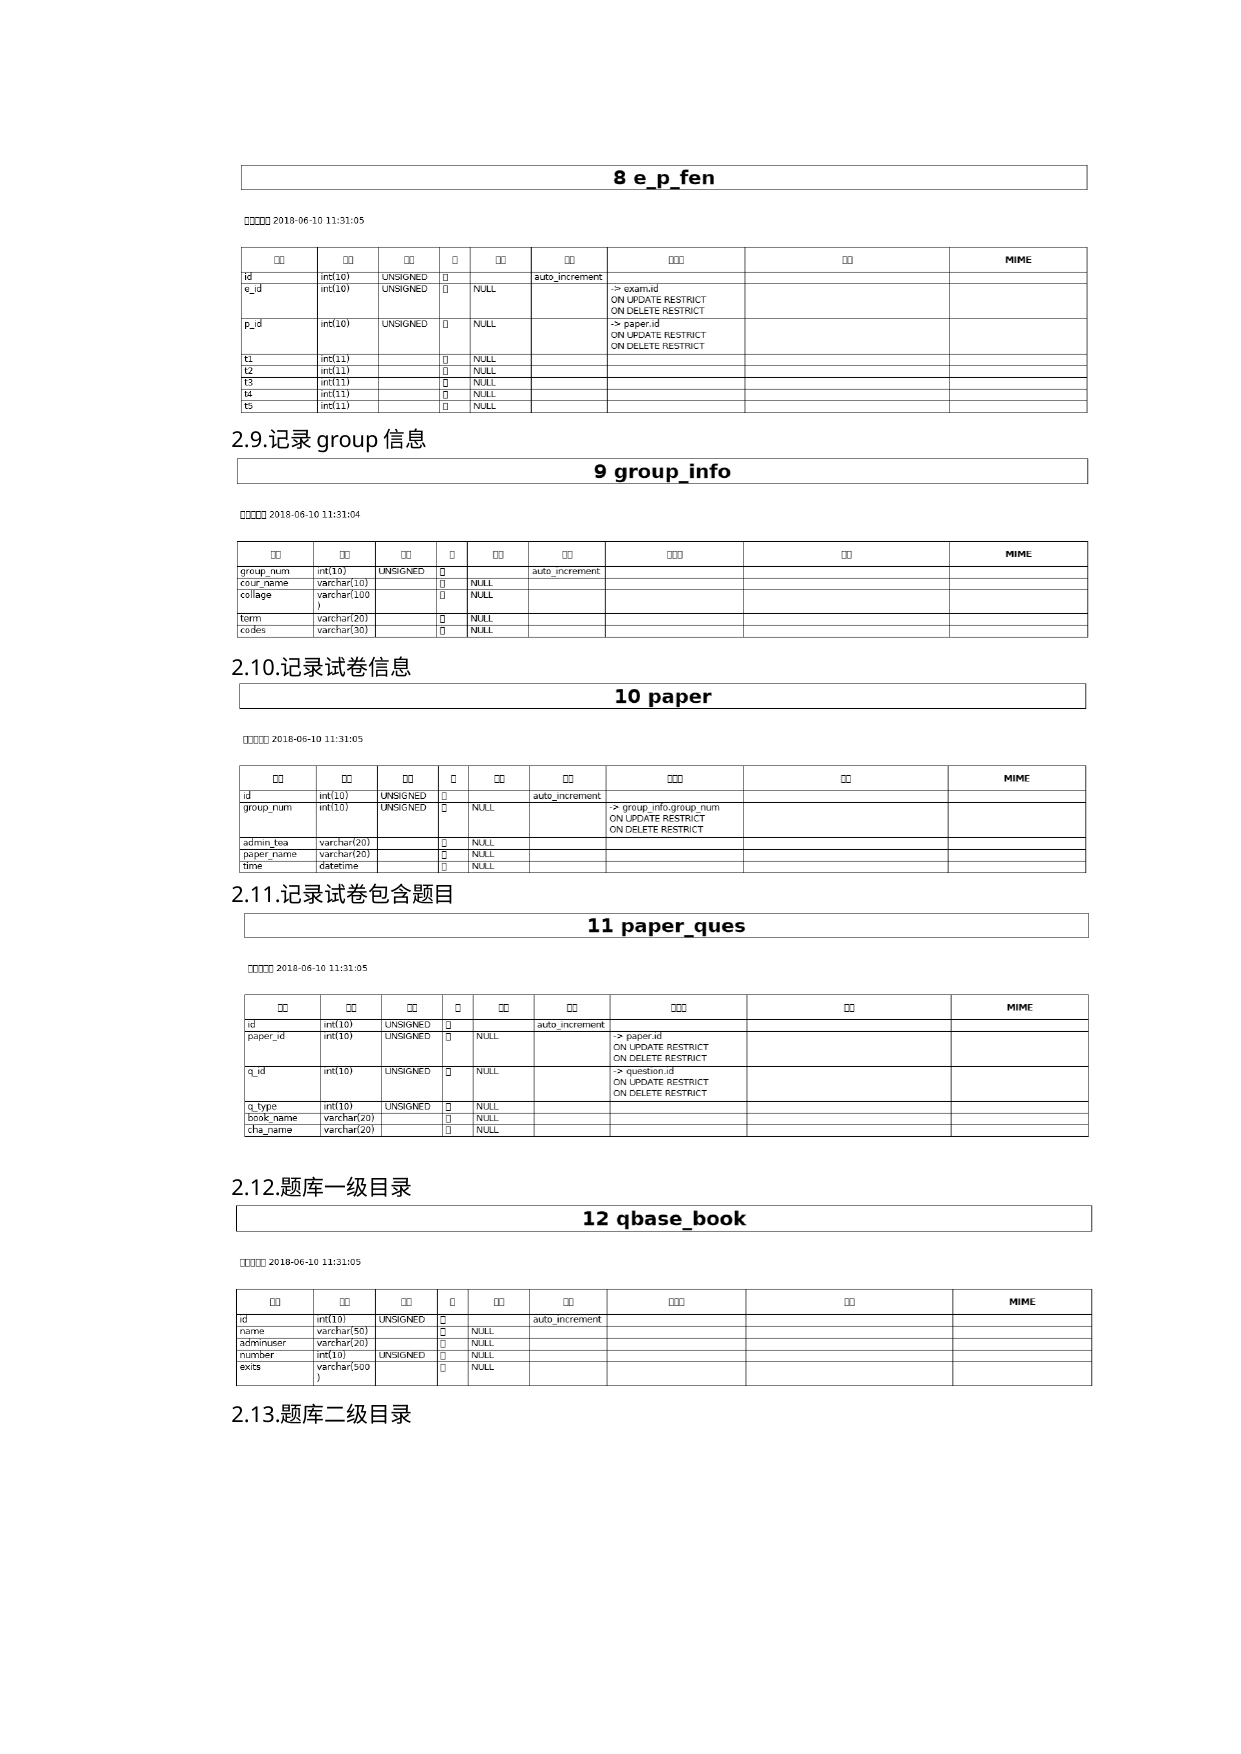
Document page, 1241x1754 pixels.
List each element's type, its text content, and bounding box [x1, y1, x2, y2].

picture [231, 682, 1097, 877]
picture [231, 454, 1097, 644]
list 2.13.题库二级目录 [187, 1397, 1053, 1429]
list 2.11.记录试卷包含题目 [187, 877, 1053, 909]
list 2.10.记录试卷信息 [187, 649, 1053, 682]
list 2.12.题库一级目录 [187, 1169, 1053, 1202]
picture [231, 909, 1097, 1140]
picture [231, 1202, 1097, 1390]
picture [231, 162, 1097, 421]
list 2.9.记录group信息 [187, 422, 1053, 454]
